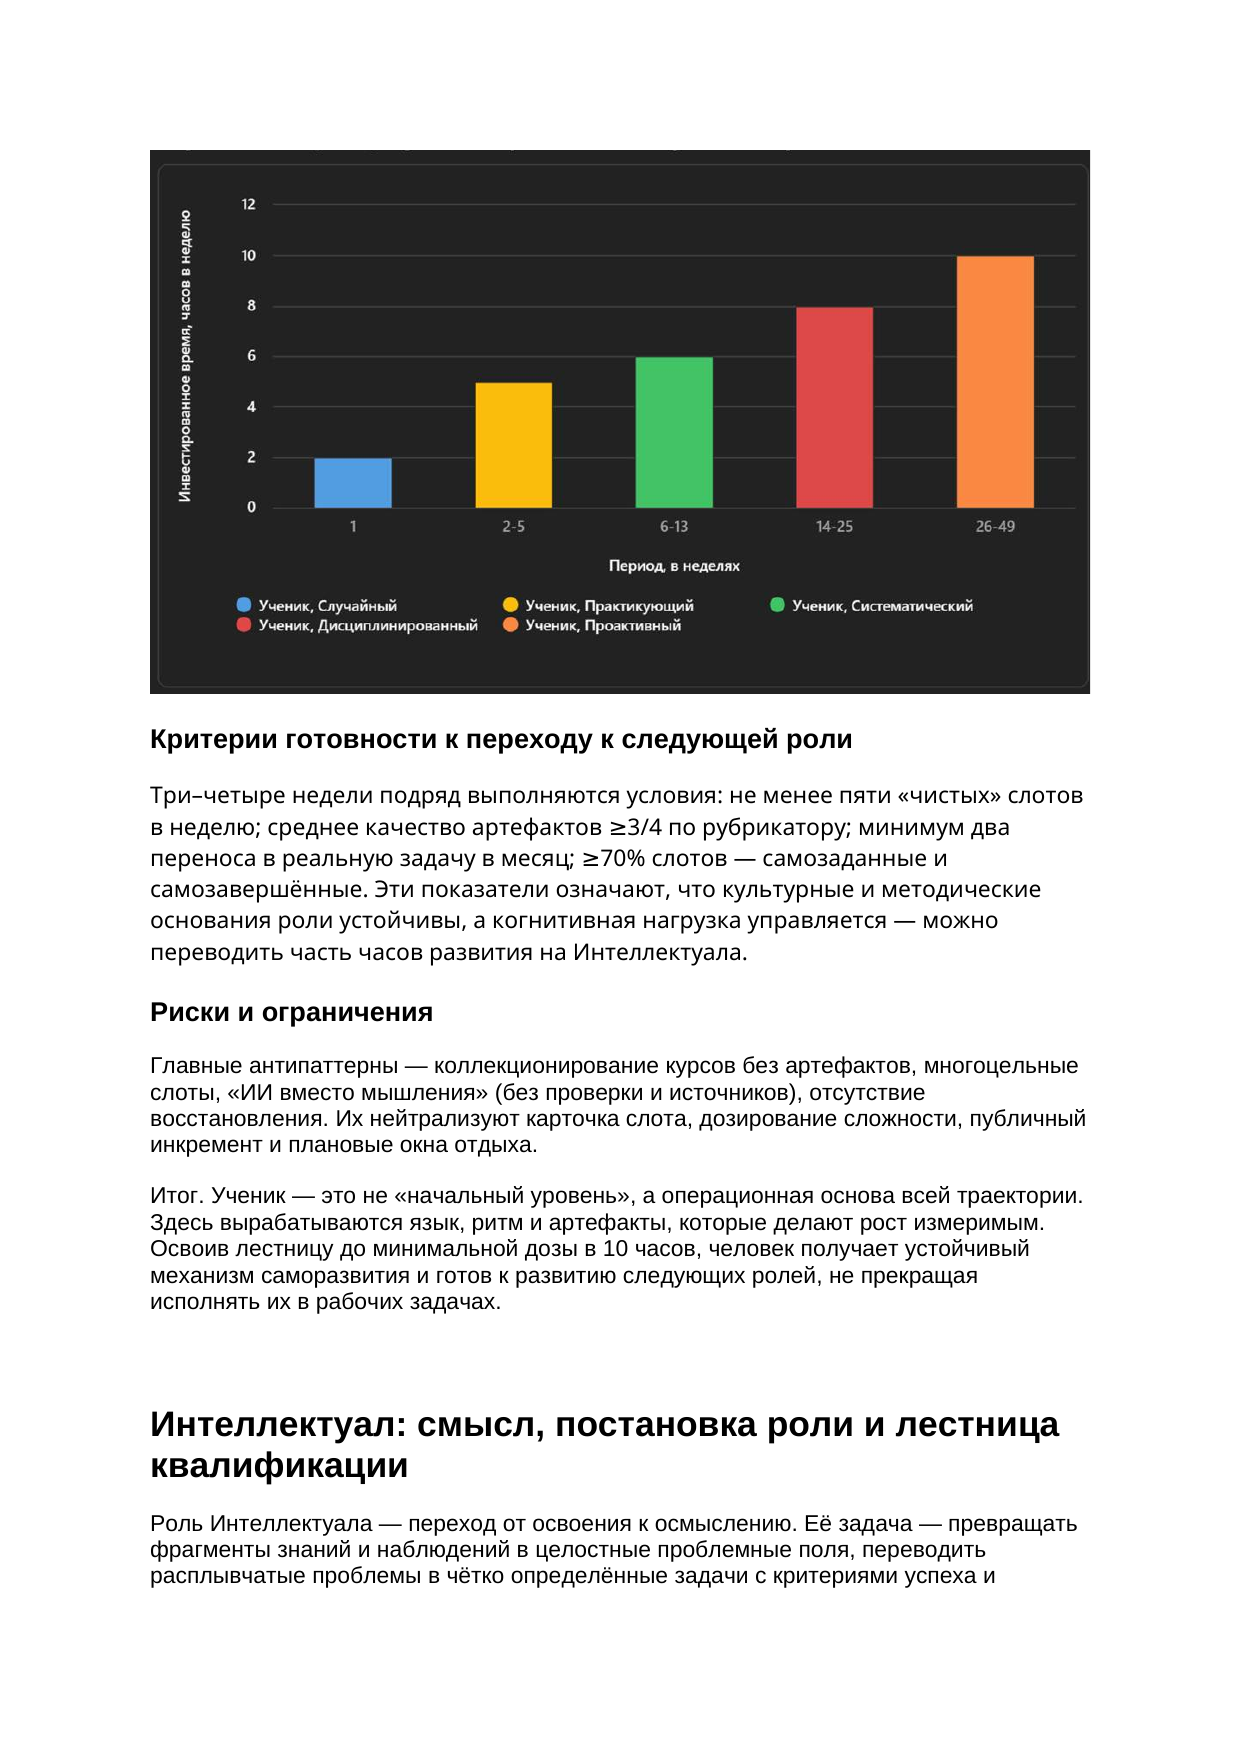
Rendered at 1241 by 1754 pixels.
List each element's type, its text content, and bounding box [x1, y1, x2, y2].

subtitle Критерии готовности к переходу к следующей роли [150, 723, 1090, 754]
picture [150, 150, 1091, 694]
text Итог. Ученик — это не «начальный уровень», а операционная основа всей траектории. Здесь вырабатываются язык, ритм и артефакты, которые делают рост измеримым. Освоив лестницу до минимальной дозы в 10 часов, человек получает устойчивый механизм саморазвития и готов к развитию следующих ролей, не прекращая исполнять их в рабочих задачах. [150, 1182, 1090, 1314]
subtitle Риски и ограничения [150, 996, 1090, 1027]
text Главные антипаттерны — коллекционирование курсов без артефактов, многоцельные слоты, «ИИ вместо мышления» (без проверки и источников), отсутствие восстановления. Их нейтрализуют карточка слота, дозирование сложности, публичный инкремент и плановые окна отдыха. [150, 1052, 1090, 1157]
subtitle Интеллектуал: смысл, постановка роли и лестница квалификации [150, 1403, 1090, 1484]
text Три–четыре недели подряд выполняются условия: не менее пяти «чистых» слотов в неделю; среднее качество артефактов ≥3/4 по рубрикатору; минимум два переноса в реальную задачу в месяц; ≥70% слотов — самозаданные и самозавершённые. Эти показатели означают, что культурные и методические основания роли устойчивы, а когнитивная нагрузка управляется — можно переводить часть часов развития на Интеллектуала. [150, 779, 1090, 967]
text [150, 1509, 1090, 1589]
